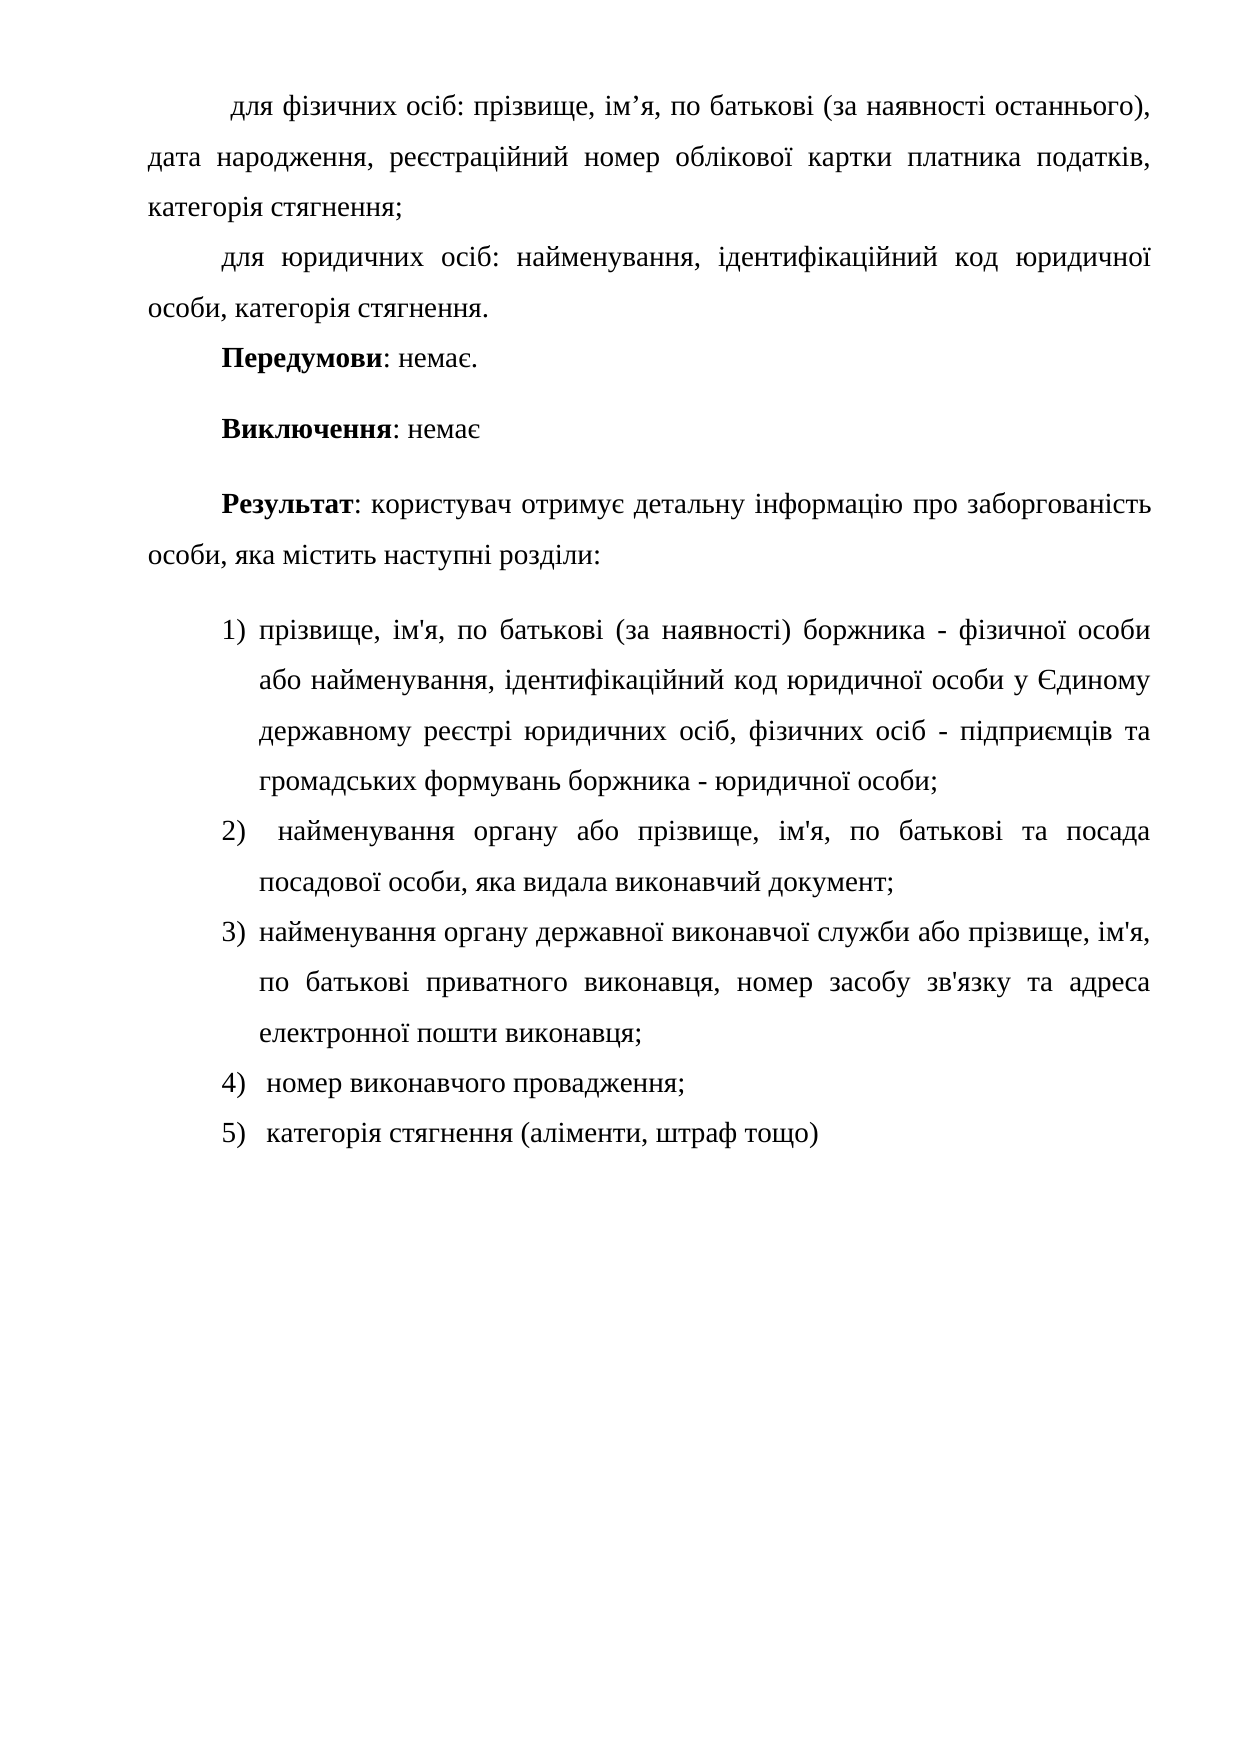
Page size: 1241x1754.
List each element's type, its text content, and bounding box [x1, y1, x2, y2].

list найменування органу державної виконавчої служби або прізвище, ім'я, по батькові приватного виконавця, номер засобу зв'язку та адреса електронної пошти виконавця; [221, 914, 1152, 1048]
list найменування органу або прізвище, ім'я, по батькові та посада посадової особи, яка видала виконавчий документ; [221, 813, 1152, 897]
text Результат: користувач отримує детальну інформацію про заборгованість особи, яка містить наступні розділи: [148, 487, 1152, 570]
text Передумови: немає. [148, 340, 1152, 374]
list прізвище, ім'я, по батькові (за наявності) боржника - фізичної особи або найменування, ідентифікаційний код юридичної особи у Єдиному державному реєстрі юридичних осіб, фізичних осіб - підприємців та громадських формувань боржника - юридичної особи; [221, 612, 1152, 797]
text Виключення: немає [148, 411, 1152, 445]
list категорія стягнення (аліменти, штраф тощо) [221, 1115, 1152, 1149]
text для фізичних осіб: прізвище, ім’я, по батькові (за наявності останнього), дата народження, реєстраційний номер облікової картки платника податків, категорія стягнення; [148, 88, 1152, 139]
text для фізичних осіб: прізвище, ім’я, по батькові (за наявності останнього), дата народження, реєстраційний номер облікової картки платника податків, категорія стягнення; [148, 172, 1152, 223]
text для юридичних осіб: найменування, ідентифікаційний код юридичної особи, категорія стягнення. [148, 239, 1152, 323]
list номер виконавчого провадження; [221, 1065, 1152, 1098]
